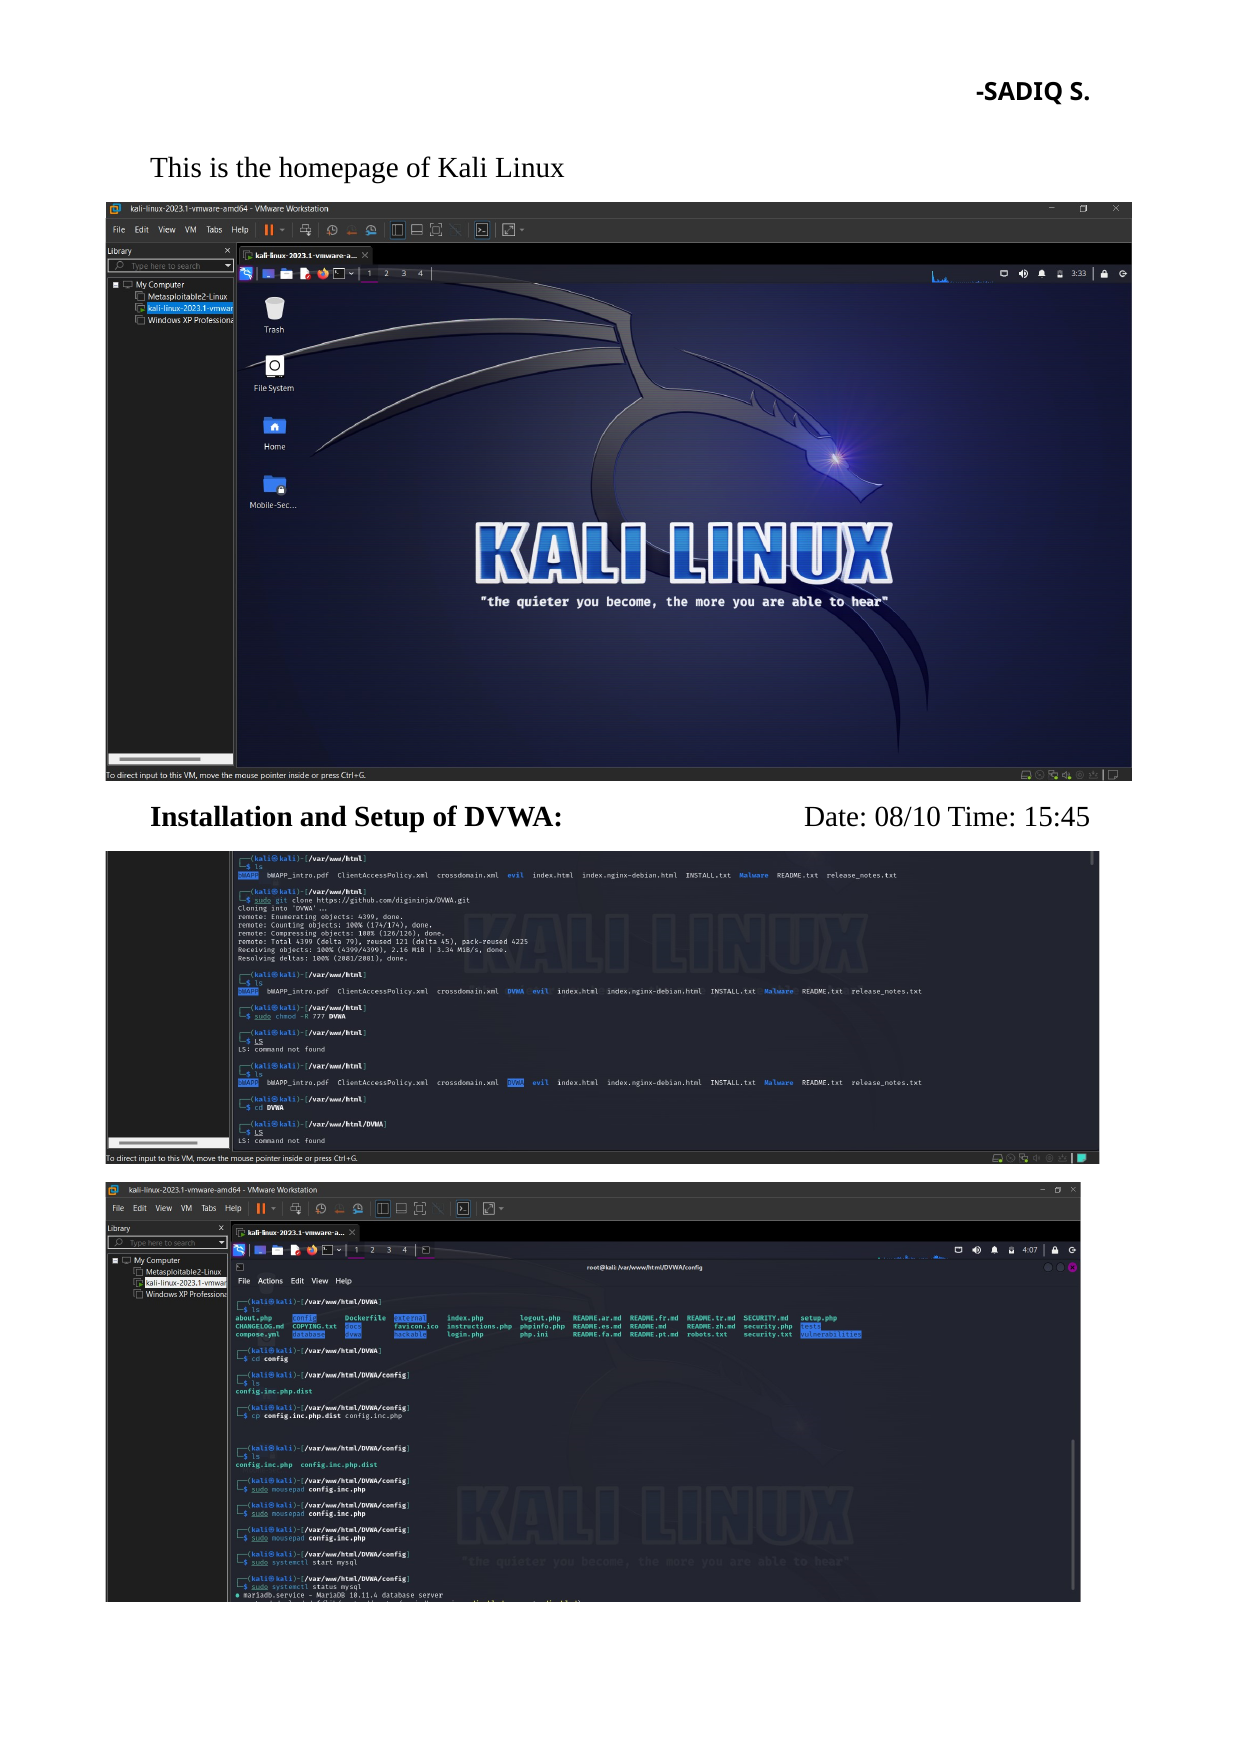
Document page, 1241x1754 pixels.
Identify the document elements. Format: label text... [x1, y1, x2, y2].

picture [105, 1182, 1081, 1602]
text Installation and Setup of DVWA: Date: 08/10 Time: 15:45 [150, 799, 1090, 832]
picture [105, 851, 1100, 1164]
picture [105, 202, 1132, 781]
text This is the homepage of Kali Linux [150, 150, 1090, 183]
